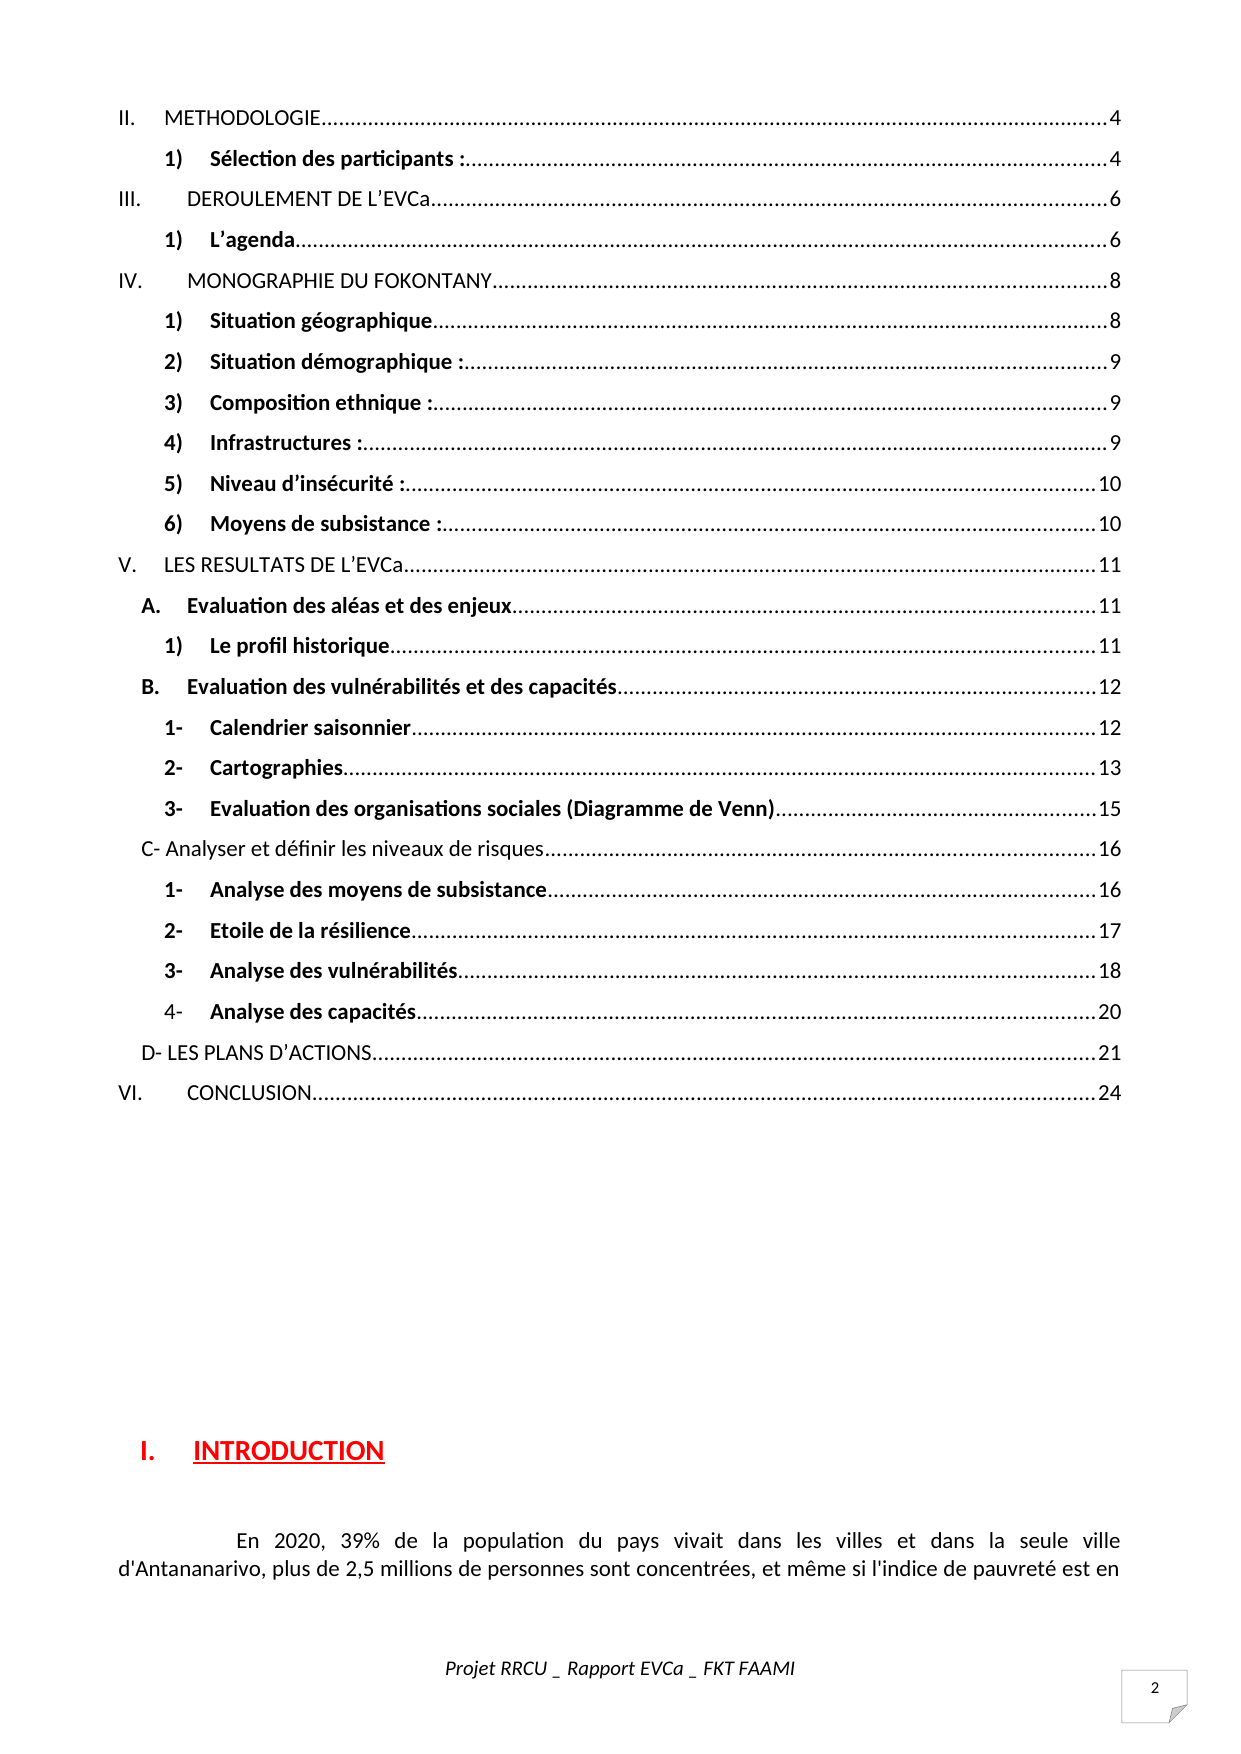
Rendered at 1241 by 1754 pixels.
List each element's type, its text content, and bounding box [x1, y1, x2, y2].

subtitle INTRODUCTION [156, 1432, 1122, 1467]
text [118, 1526, 1122, 1582]
